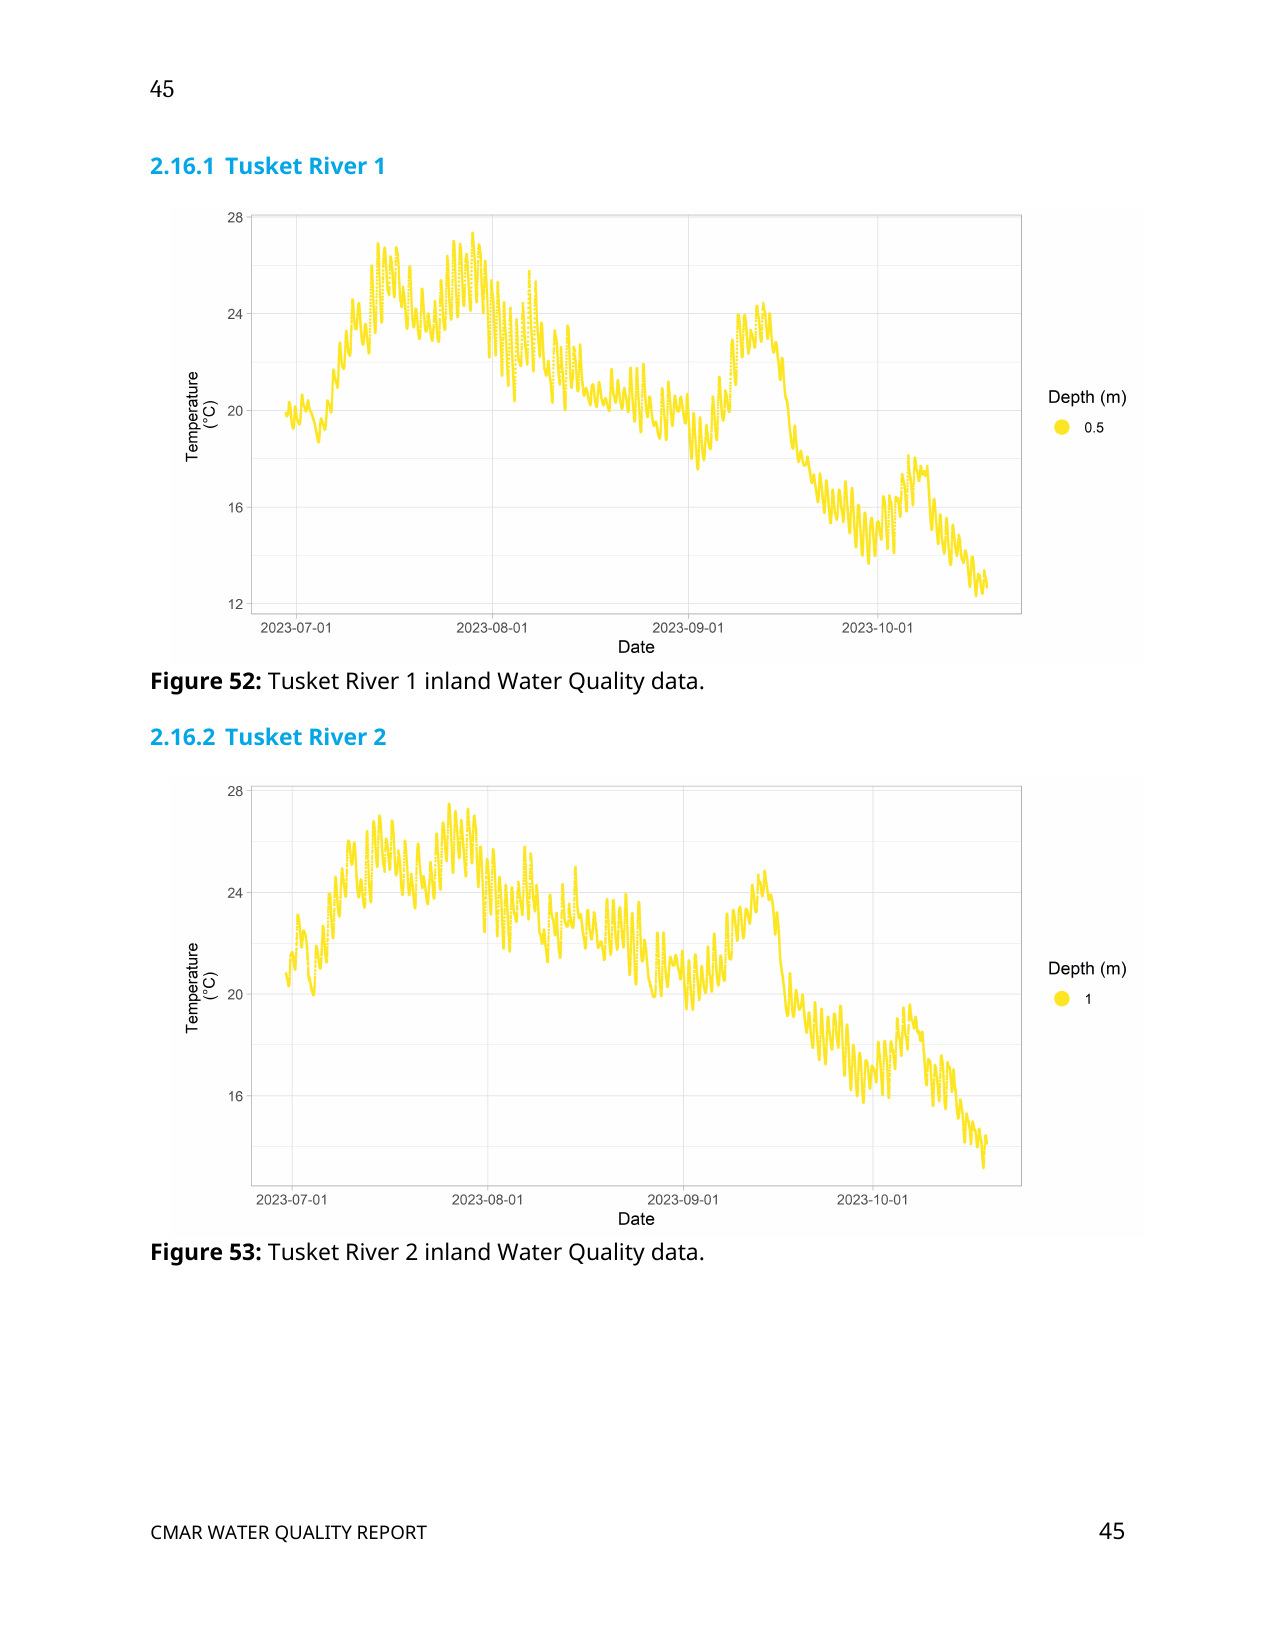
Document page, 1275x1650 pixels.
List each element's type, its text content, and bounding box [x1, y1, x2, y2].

subtitle Tusket River 2 [150, 721, 1125, 752]
subtitle Tusket River 1 [150, 150, 1125, 181]
picture [168, 206, 1144, 665]
picture [168, 777, 1144, 1237]
